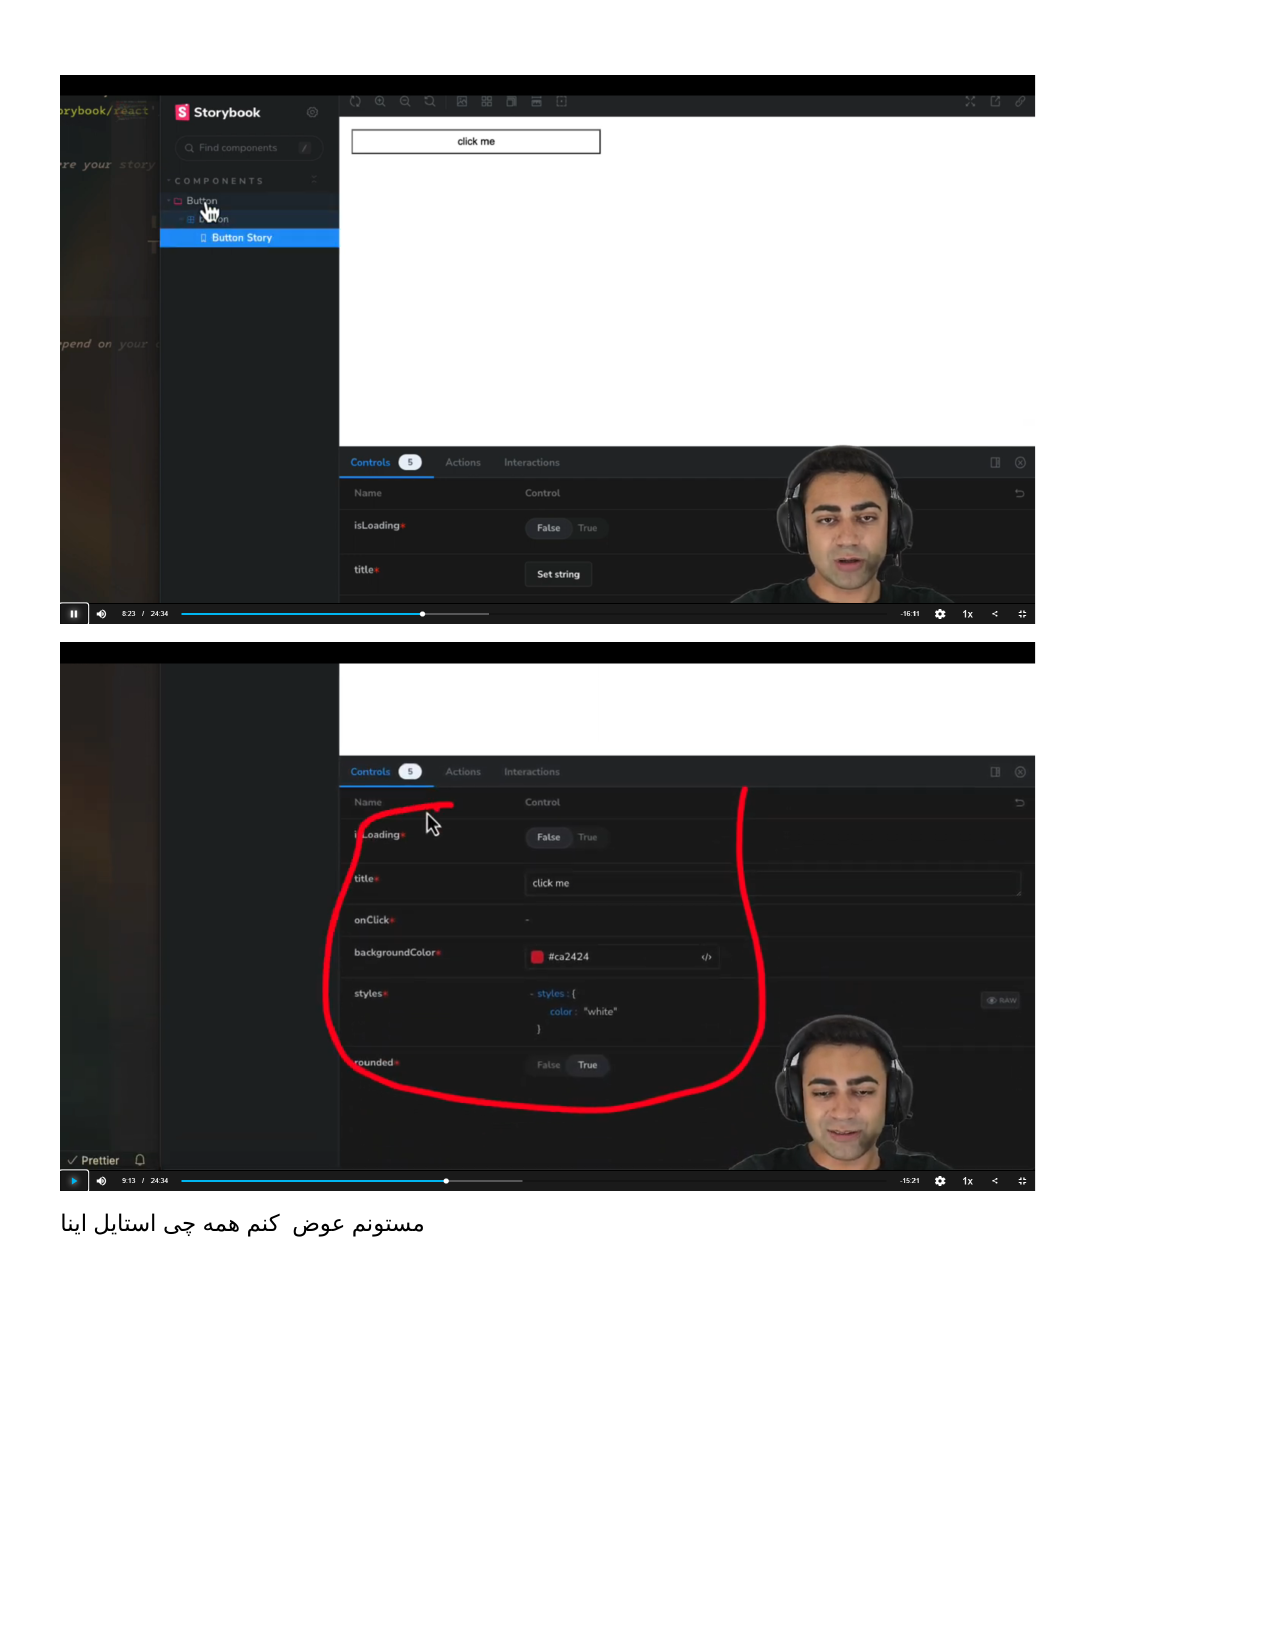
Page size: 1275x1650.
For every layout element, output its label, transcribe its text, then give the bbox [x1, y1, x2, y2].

picture [60, 75, 1035, 624]
picture [60, 642, 1035, 1191]
text مستونم عوض کنم همه چی استایل اینا [60, 1209, 1200, 1236]
